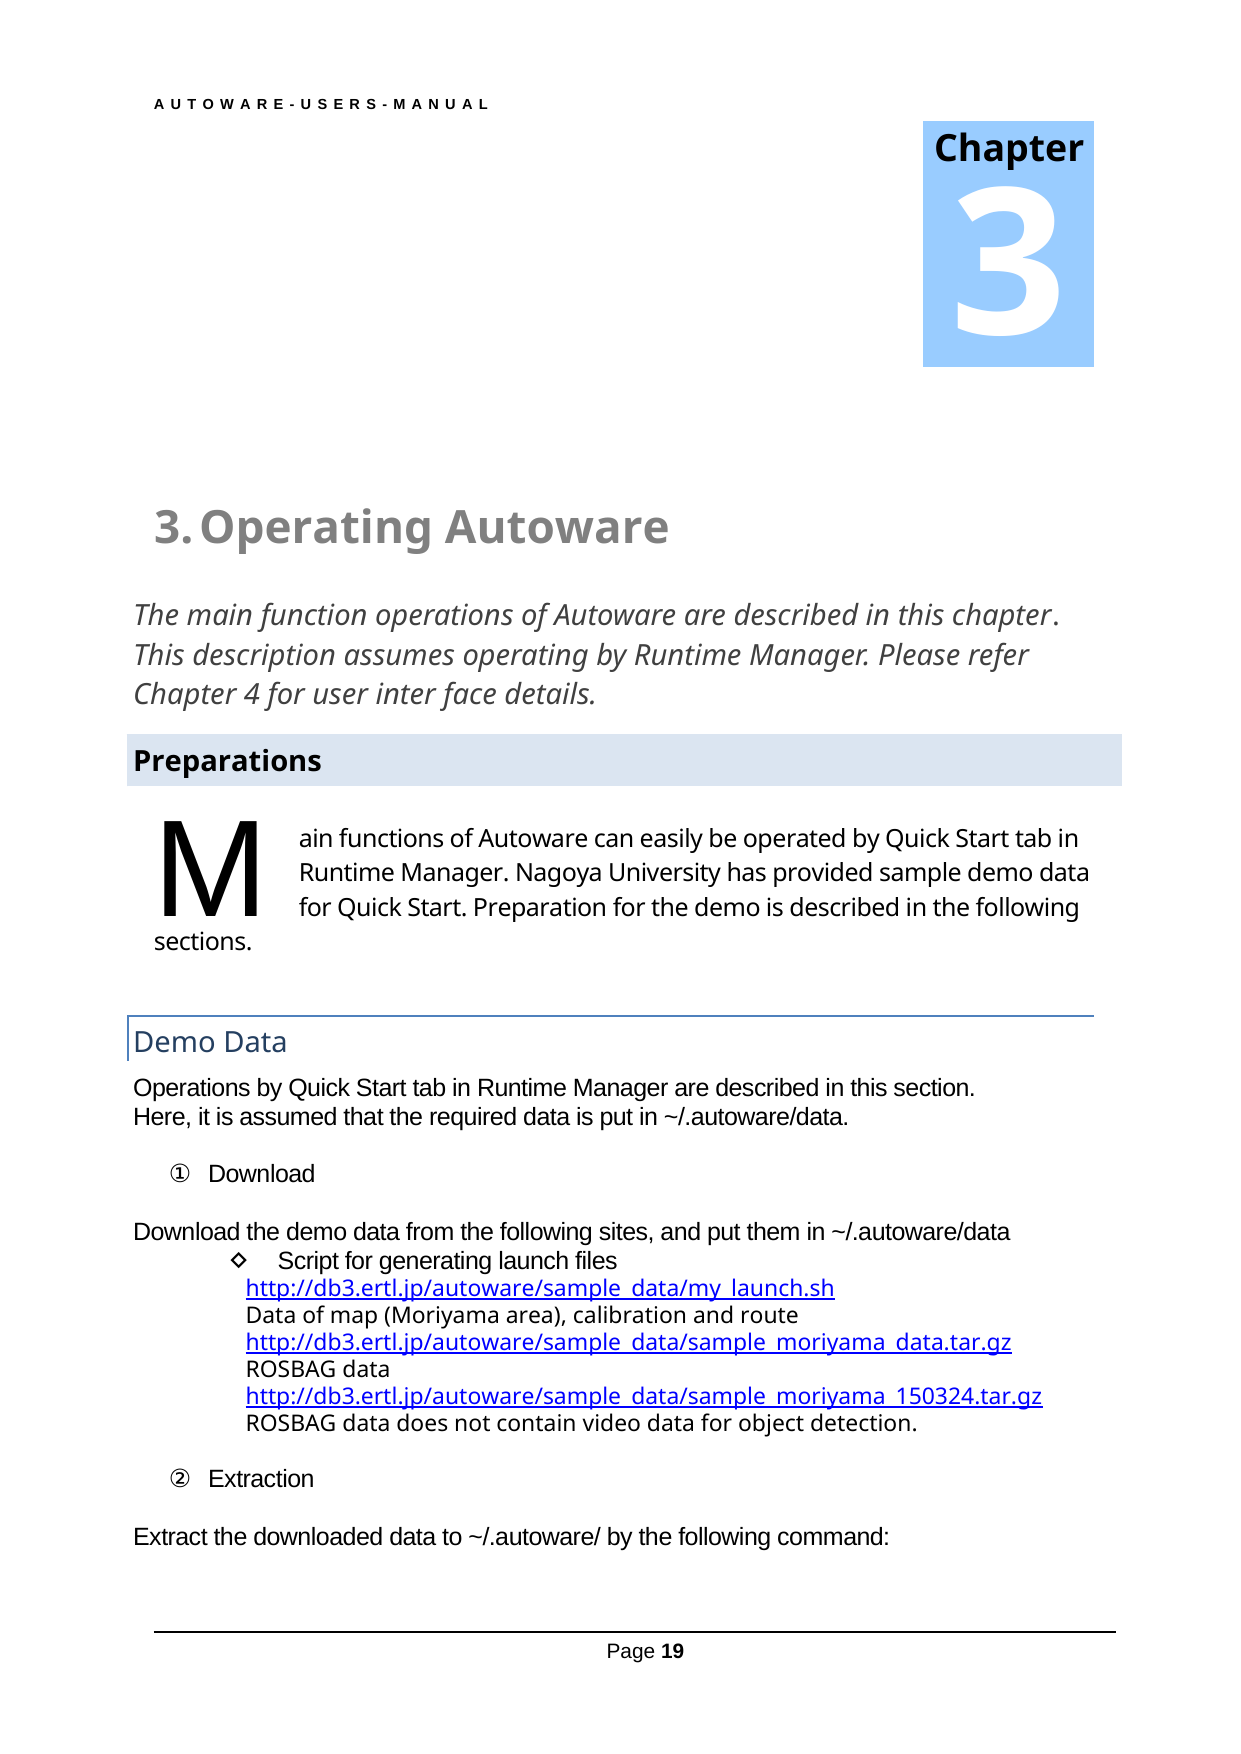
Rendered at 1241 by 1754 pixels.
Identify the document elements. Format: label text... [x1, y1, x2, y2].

list http://db3.ertl.jp/autoware/sample_data/sample_moriyama_150324.tar.gz [245, 1383, 1116, 1410]
list Extract the downloaded data to ~/.autoware/ by the following command: [133, 1493, 1105, 1579]
list Download the demo data from the following sites, and put them in ~/.autoware/data [133, 1217, 1105, 1246]
list http://db3.ertl.jp/autoware/sample_data/my_launch.sh [245, 1274, 1116, 1302]
list Download [168, 1159, 1105, 1217]
text Here, it is assumed that the required data is put in ~/.autoware/data. [133, 1102, 1094, 1159]
subtitle Demo Data [129, 1017, 1094, 1061]
text Operations by Quick Start tab in Runtime Manager are described in this section. [133, 1073, 1094, 1102]
list http://db3.ertl.jp/autoware/sample_data/sample_moriyama_data.tar.gz [245, 1329, 1116, 1356]
text Chapter [923, 121, 1094, 171]
list ROSBAG data [245, 1356, 1116, 1383]
list Extraction [168, 1464, 1105, 1493]
subtitle Preparations [133, 740, 1116, 780]
text Operating Autoware [154, 494, 891, 557]
text The main function operations of Autoware are described in this chapter. This description assumes operating by Runtime Manager. Please refer Chapter 4 for user inter face details. [133, 594, 1116, 713]
list ROSBAG data does not contain video data for object detection. [245, 1410, 1116, 1464]
list Data of map (Moriyama area), calibration and route [245, 1302, 1116, 1329]
text ain functions of Autoware can easily be operated by Quick Start tab in Runtime Manager. Nagoya University has provided sample demo data for Quick Start. Preparation for the demo is described in the following sections. [154, 821, 1094, 986]
list Script for generating launch files [227, 1246, 1105, 1274]
text 3 [923, 205, 1094, 367]
